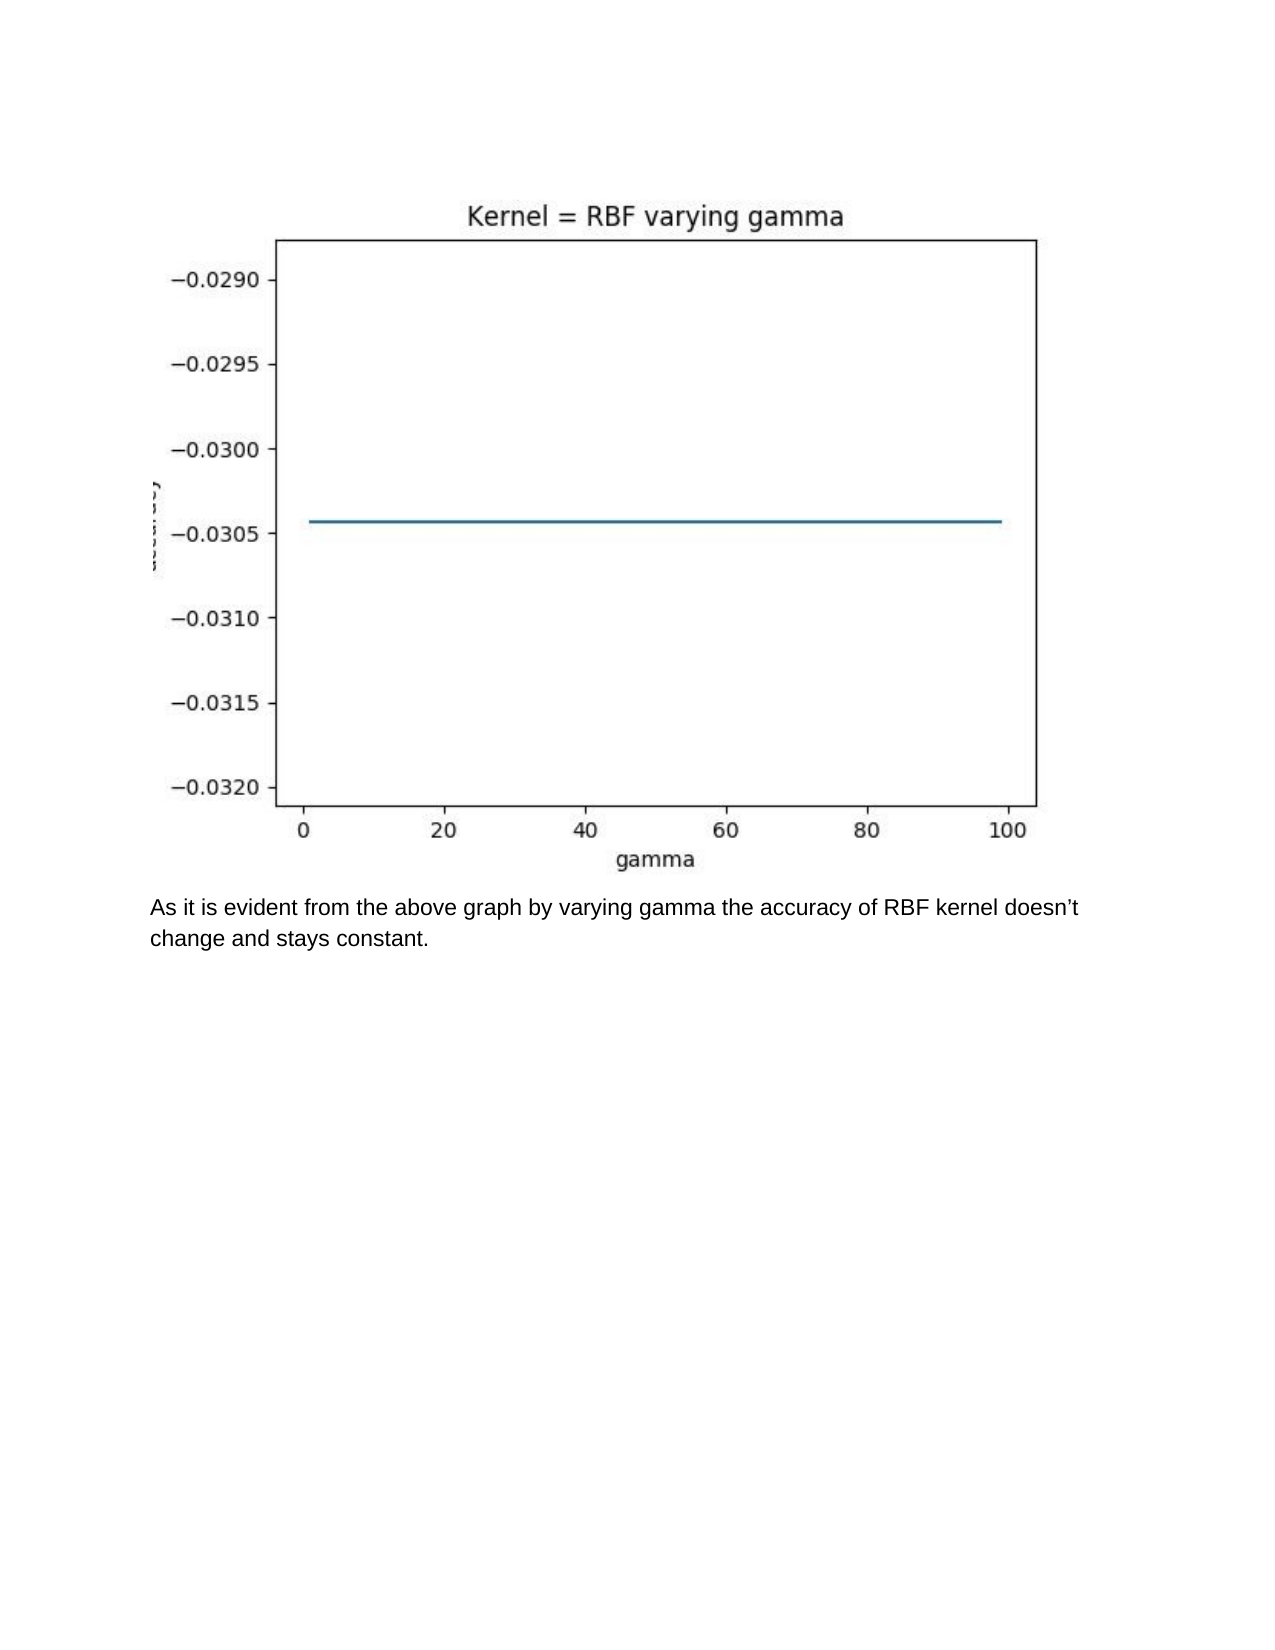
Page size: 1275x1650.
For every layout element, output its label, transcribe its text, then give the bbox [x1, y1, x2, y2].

picture [153, 152, 1134, 887]
text As it is evident from the above graph by varying gamma the accuracy of RBF kernel doesn’t change and stays constant. [150, 894, 1139, 951]
